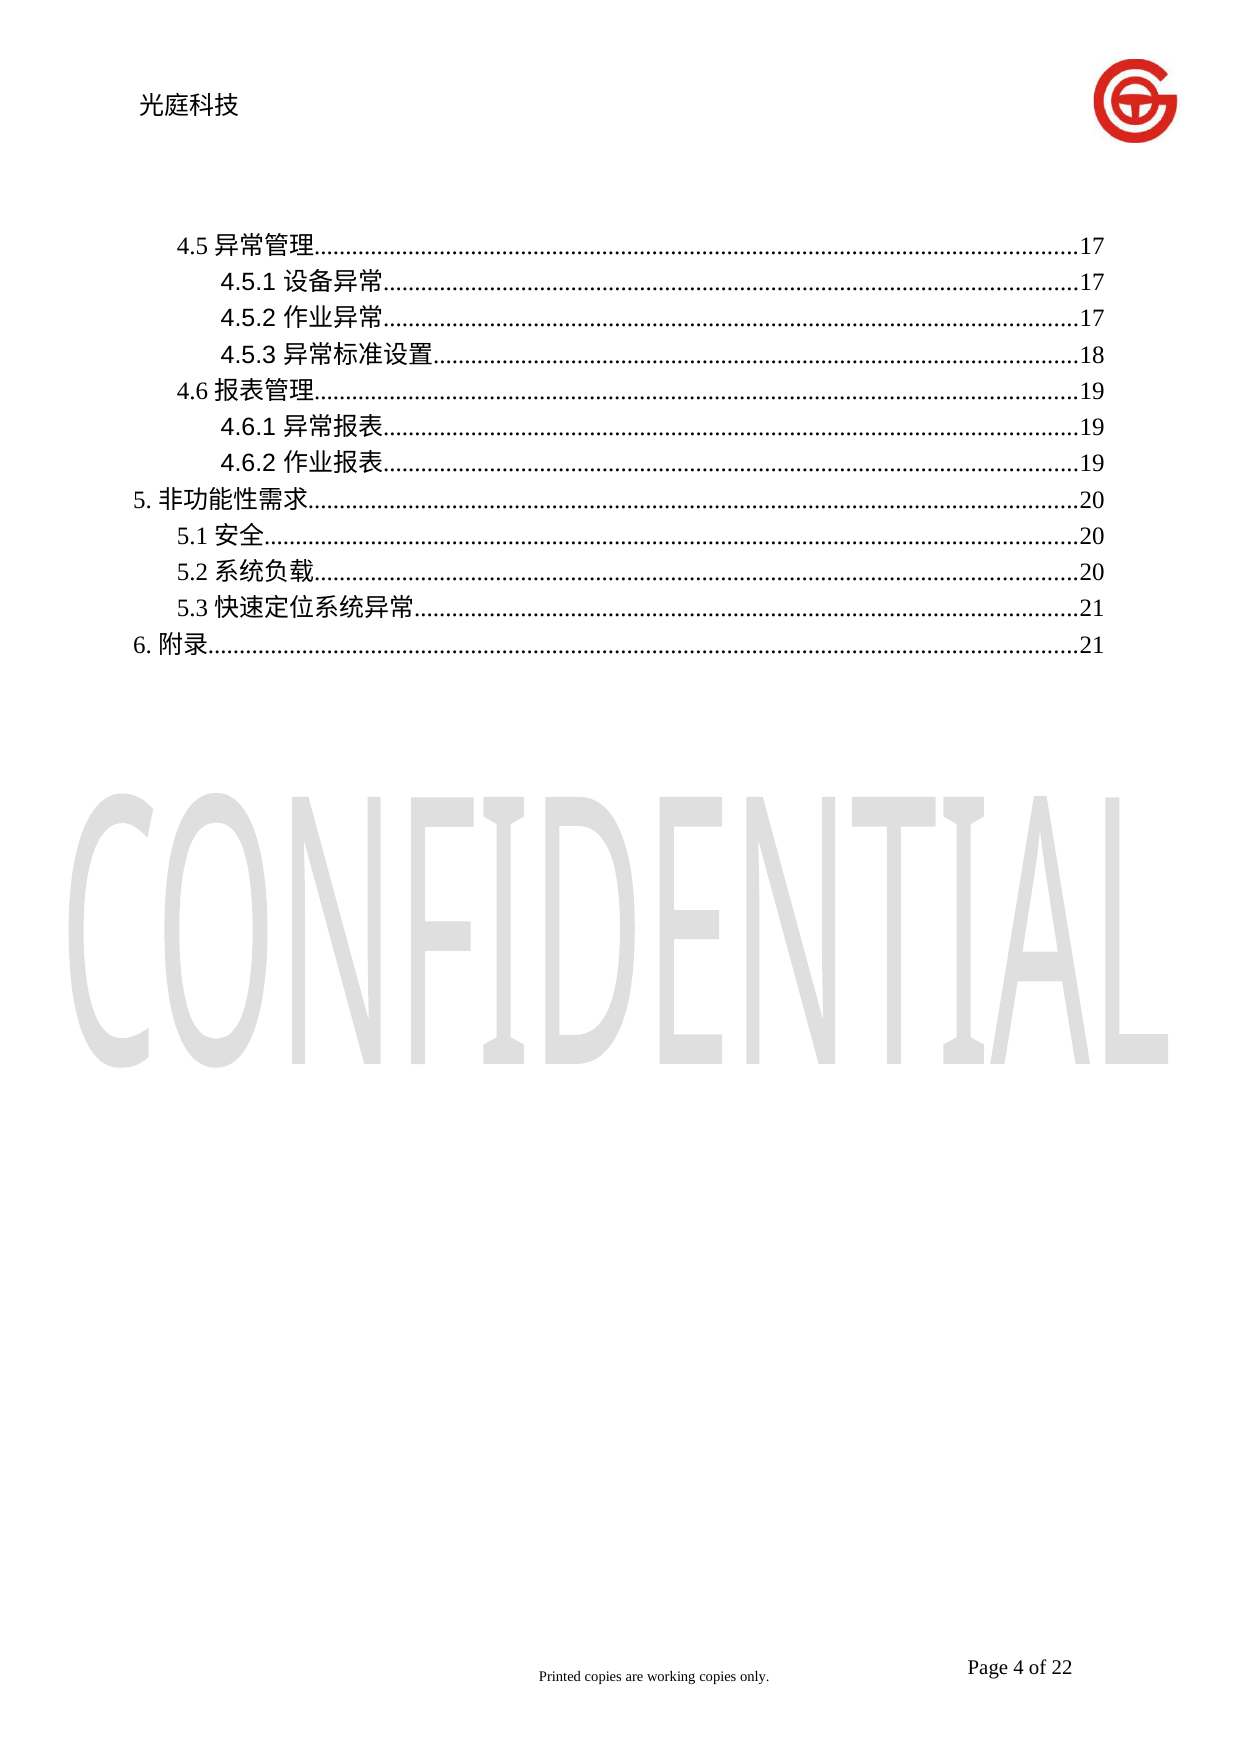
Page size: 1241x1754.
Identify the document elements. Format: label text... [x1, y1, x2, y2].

text 4.5.2 作业异常 17 [220, 298, 1104, 334]
text 4.5 异常管理 17 [177, 225, 1104, 262]
text 5.3 快速定位系统异常 21 [177, 588, 1104, 624]
text 5. 非功能性需求 20 [133, 479, 1104, 515]
text 4.6.2 作业报表 19 [220, 443, 1104, 479]
text 5.1 安全 20 [177, 515, 1104, 552]
text 4.6.1 异常报表 19 [220, 407, 1104, 443]
text 5.2 系统负载 20 [177, 552, 1104, 588]
picture [1093, 59, 1181, 143]
text 4.5.1 设备异常 17 [220, 262, 1104, 298]
text 4.5.3 异常标准设置 18 [220, 334, 1104, 370]
text 4.6 报表管理 19 [177, 370, 1104, 407]
text 6. 附录 21 [133, 624, 1104, 660]
